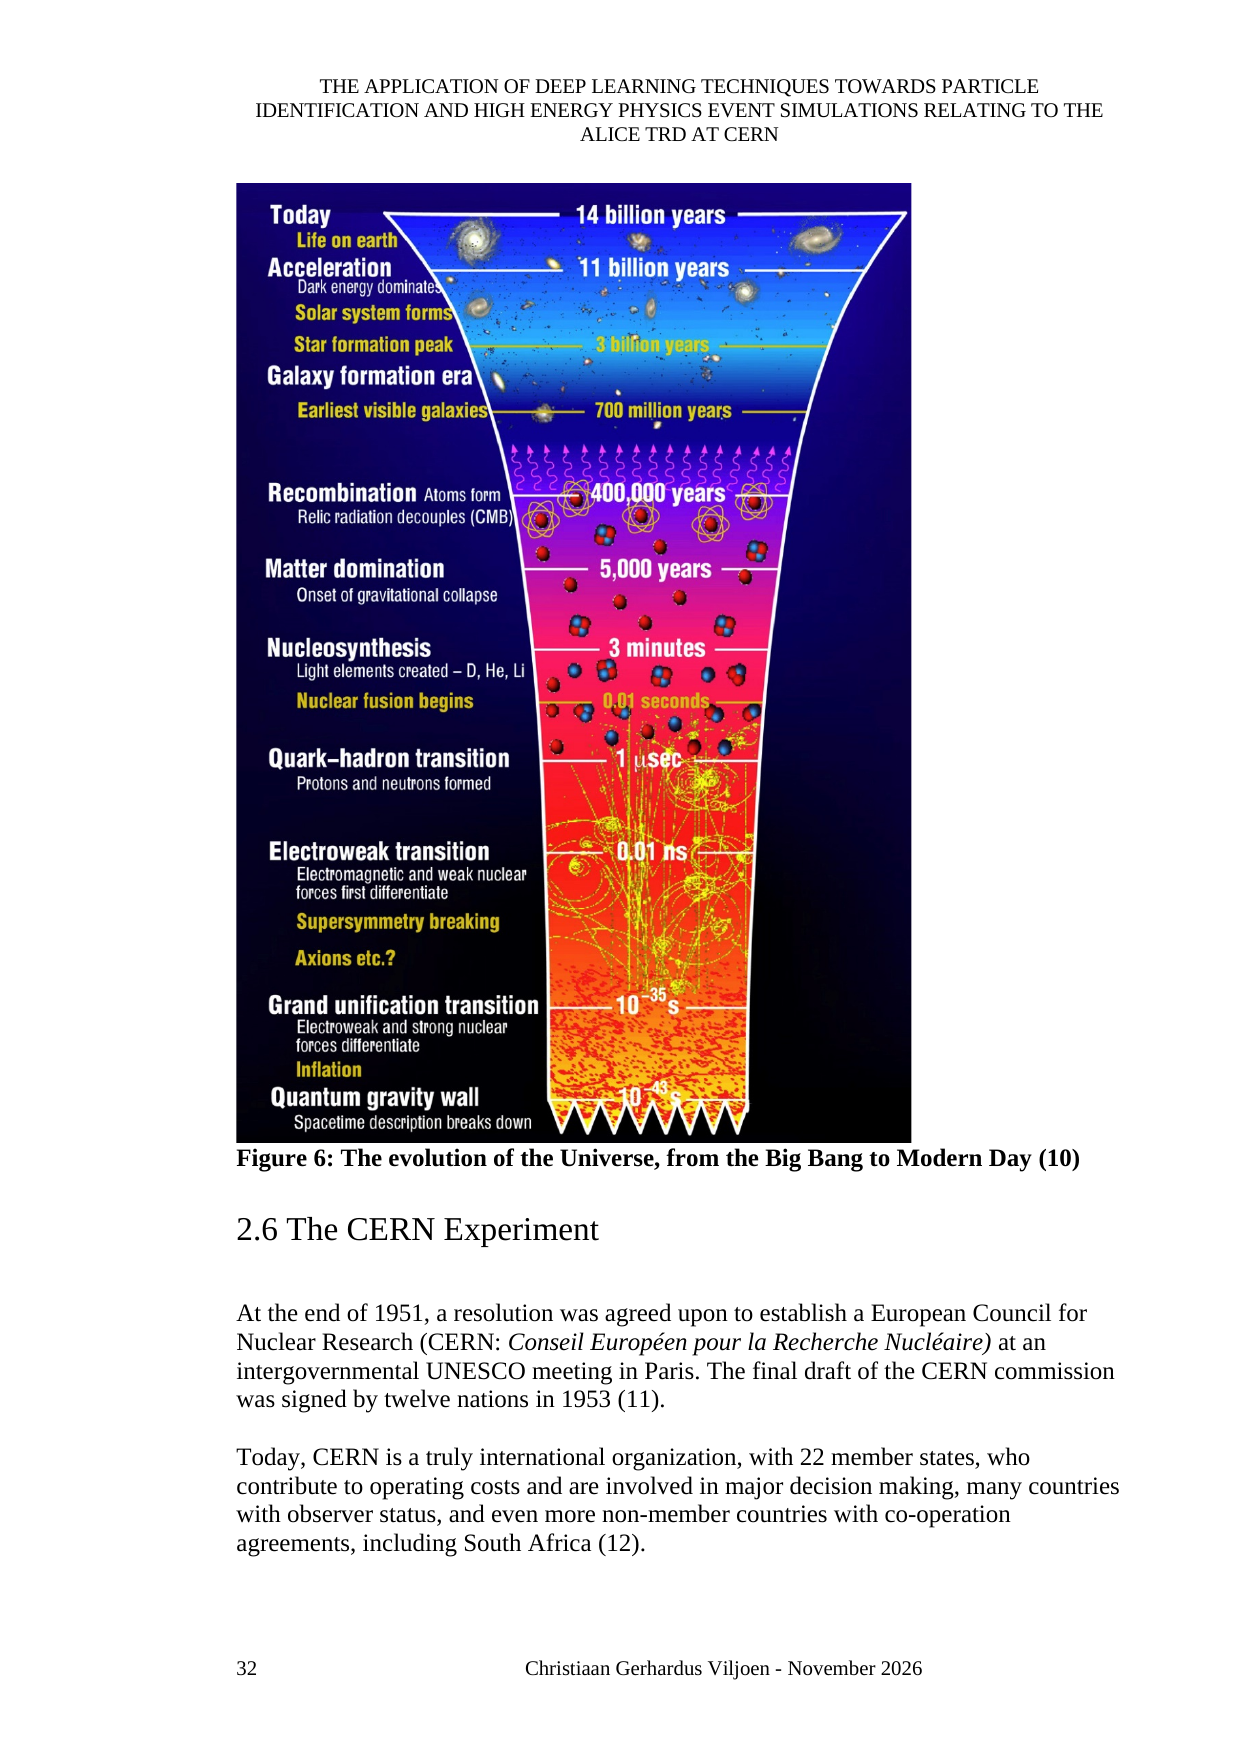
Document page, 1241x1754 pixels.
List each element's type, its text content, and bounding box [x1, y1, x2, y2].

subtitle The CERN Experiment [236, 1209, 1122, 1247]
text Figure 6: The evolution of the Universe, from the Big Bang to Modern Day [236, 1143, 1122, 1172]
text At the end of 1951, a resolution was agreed upon to establish a European Council for Nuclear Research (CERN: Conseil Européen pour la Recherche Nucléaire) at an intergovernmental UNESCO meeting in Paris. The final draft of the CERN commission was signed by twelve nations in 1953 . [236, 1298, 1122, 1413]
text Today, CERN is a truly international organization, with 22 member states, who contribute to operating costs and are involved in major decision making, many countries with observer status, and even more non-member countries with co-operation agreements, including South Africa . [236, 1442, 1122, 1557]
picture [236, 183, 912, 1143]
